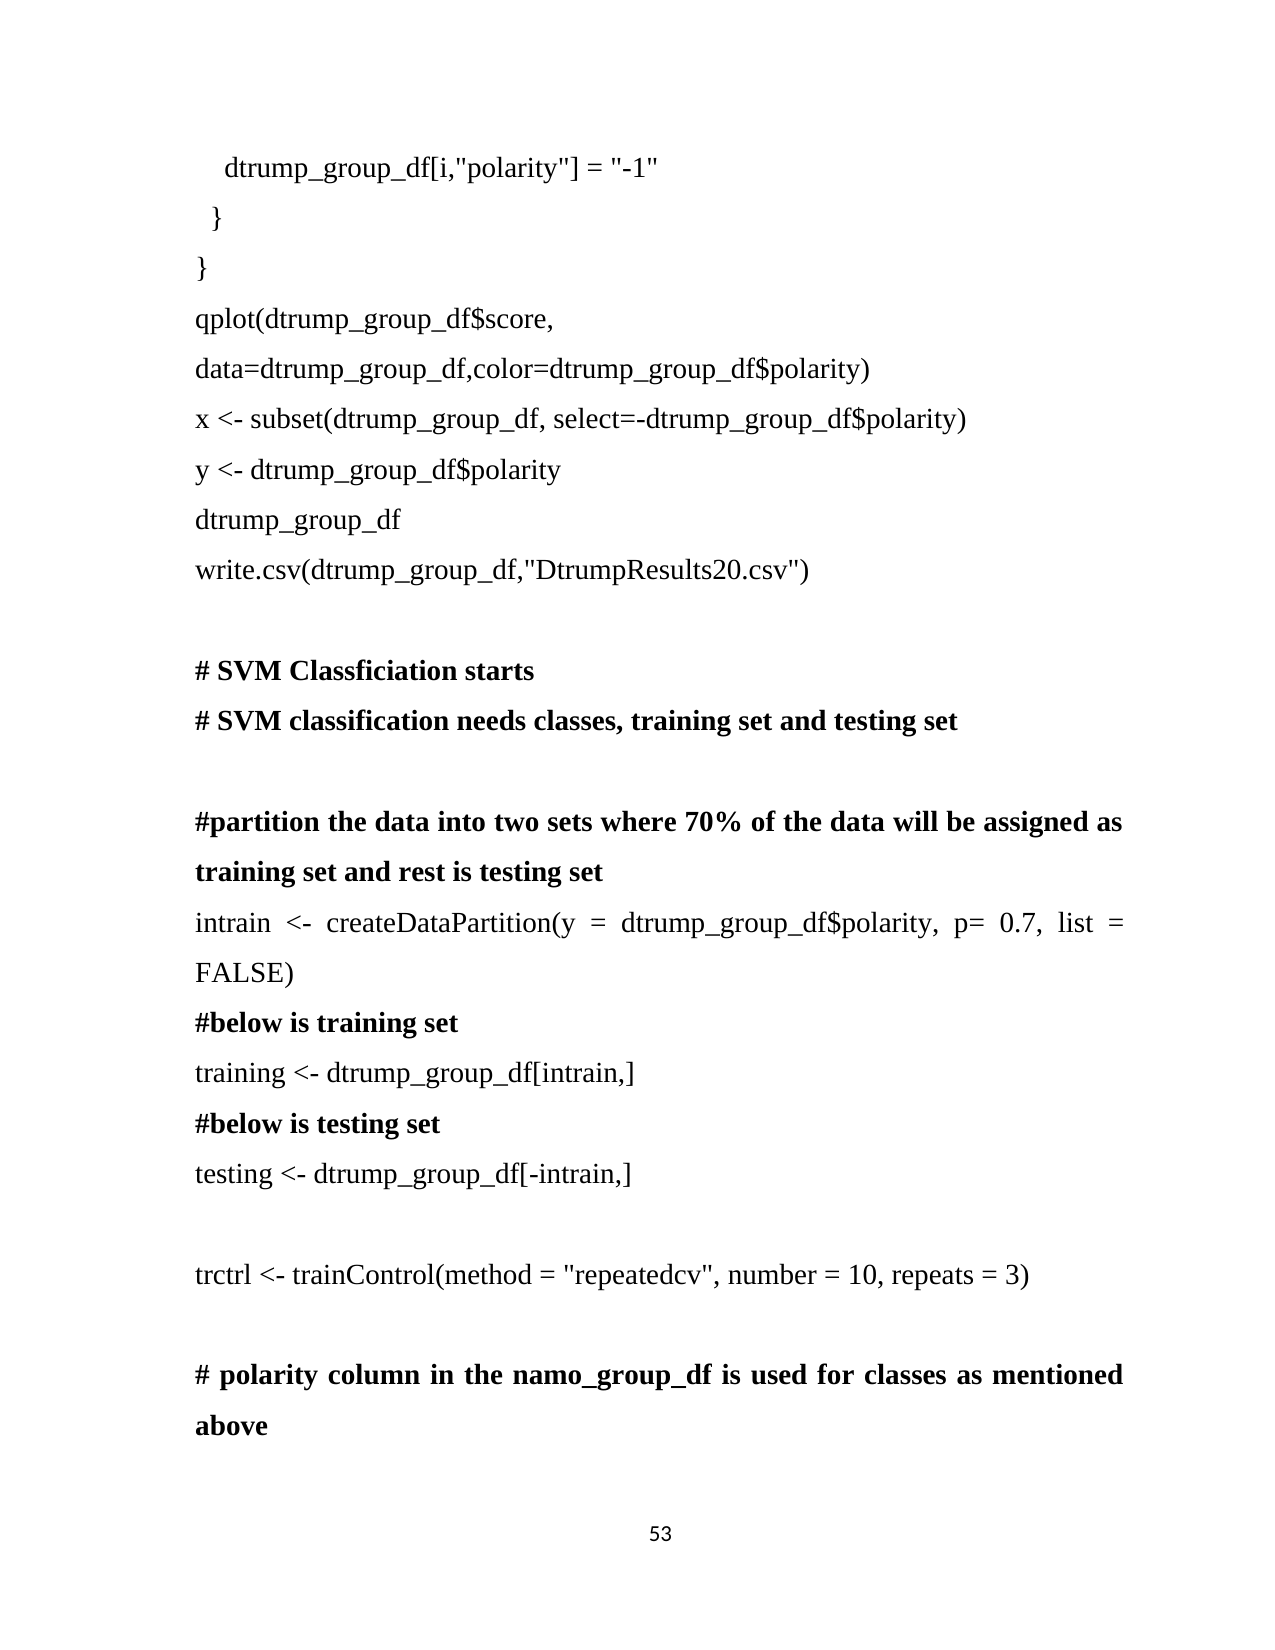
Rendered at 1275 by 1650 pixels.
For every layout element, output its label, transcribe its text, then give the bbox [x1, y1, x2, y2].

text testing <- dtrump_group_df[-intrain,] [195, 1156, 1125, 1190]
text x <- subset(dtrump_group_df, select=-dtrump_group_df$polarity) [195, 402, 1125, 435]
text #below is training set [195, 1005, 1125, 1039]
text qplot(dtrump_group_df$score, data=dtrump_group_df,color=dtrump_group_df$polarity) [195, 301, 1125, 385]
text # SVM classification needs classes, training set and testing set [195, 703, 1125, 737]
text dtrump_group_df[i,"polarity"] = "-1" [195, 150, 1125, 183]
text # polarity column in the namo_group_df is used for classes as mentioned above [195, 1357, 1125, 1441]
text dtrump_group_df [195, 502, 1125, 536]
text } [195, 251, 1125, 284]
text trctrl <- trainControl(method = "repeatedcv", number = 10, repeats = 3) [195, 1257, 1125, 1290]
text training <- dtrump_group_df[intrain,] [195, 1056, 1125, 1089]
text } [195, 200, 1125, 234]
text #below is testing set [195, 1106, 1125, 1139]
text intrain <- createDataPartition(y = dtrump_group_df$polarity, p= 0.7, list = FALSE) [195, 905, 1125, 988]
text # SVM Classficiation starts [195, 653, 1125, 687]
text write.csv(dtrump_group_df,"DtrumpResults20.csv") [195, 552, 1125, 586]
text y <- dtrump_group_df$polarity [195, 452, 1125, 485]
text #partition the data into two sets where 70% of the data will be assigned as training set and rest is testing set [195, 804, 1125, 888]
